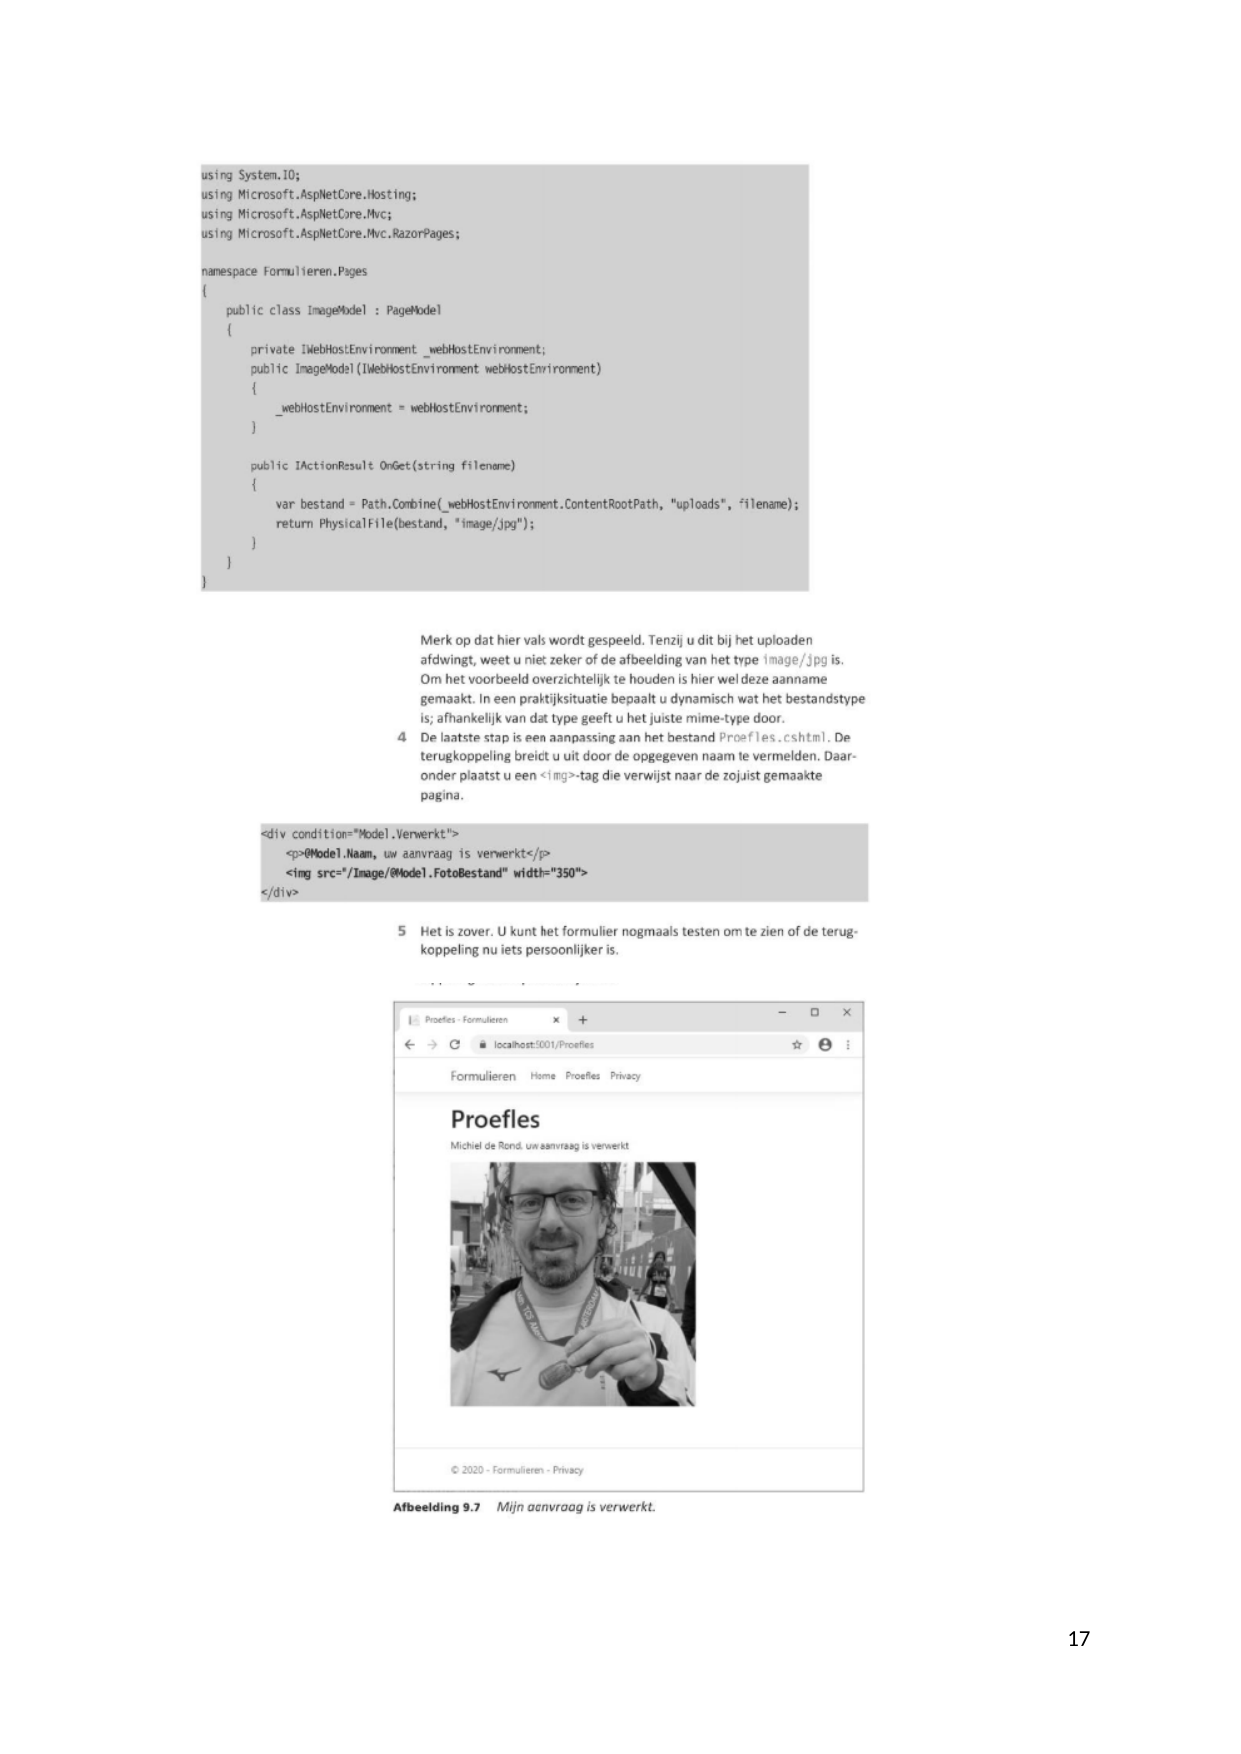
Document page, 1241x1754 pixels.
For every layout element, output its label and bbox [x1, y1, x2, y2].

picture [150, 625, 917, 965]
picture [150, 983, 910, 1520]
picture [150, 150, 916, 607]
